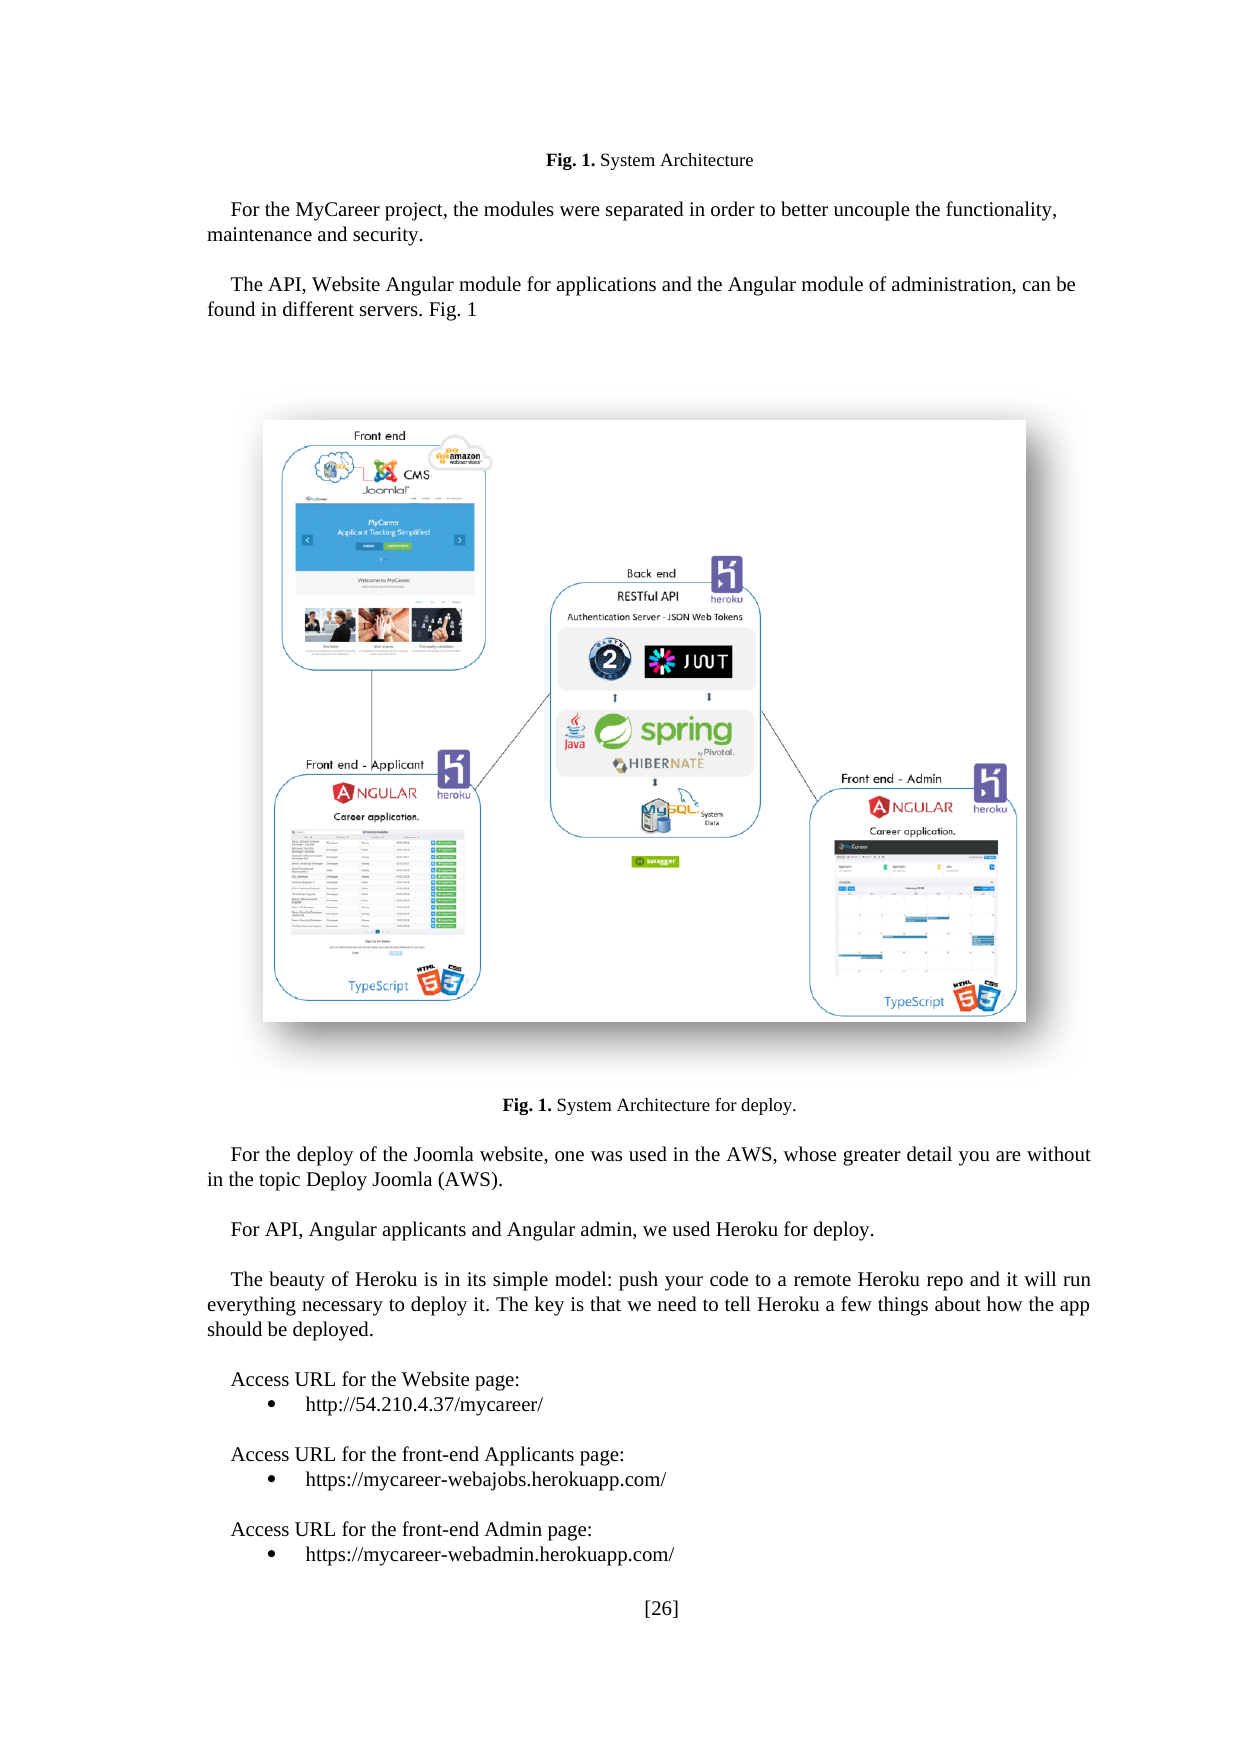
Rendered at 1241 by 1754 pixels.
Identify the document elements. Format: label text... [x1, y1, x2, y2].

text The beauty of Heroku is in its simple model: push your code to a remote Heroku repo and it will run everything necessary to deploy it. The key is that we need to tell Heroku a few things about how the app should be deployed. [207, 1266, 1092, 1341]
text Fig. 10. System Architecture for deploy. [207, 1093, 1092, 1116]
text Access URL for the front-end Applicants page: [207, 1441, 1092, 1466]
text Fig. 9. System Architecture [207, 148, 1092, 171]
text For API, Angular applicants and Angular admin, we used Heroku for deploy. [207, 1216, 1092, 1241]
list https://mycareer-webajobs.herokuapp.com/ [268, 1466, 1092, 1491]
list https://mycareer-webadmin.herokuapp.com/ [268, 1541, 1092, 1566]
list http://54.210.4.37/mycareer/ [268, 1391, 1092, 1416]
text Access URL for the Website page: [207, 1366, 1092, 1391]
text The API, Website Angular module for applications and the Angular module of administration, can be found in different servers. Fig. 10 [207, 271, 1092, 321]
text For the MyCareer project, the modules were separated in order to better uncouple the functionality, maintenance and security. [207, 196, 1092, 246]
text For the deploy of the Joomla website, one was used in the AWS, whose greater detail you are without in the topic Deploy Joomla (AWS). [207, 1141, 1092, 1191]
picture [263, 420, 1026, 1022]
text Access URL for the front-end Admin page: [207, 1516, 1092, 1541]
